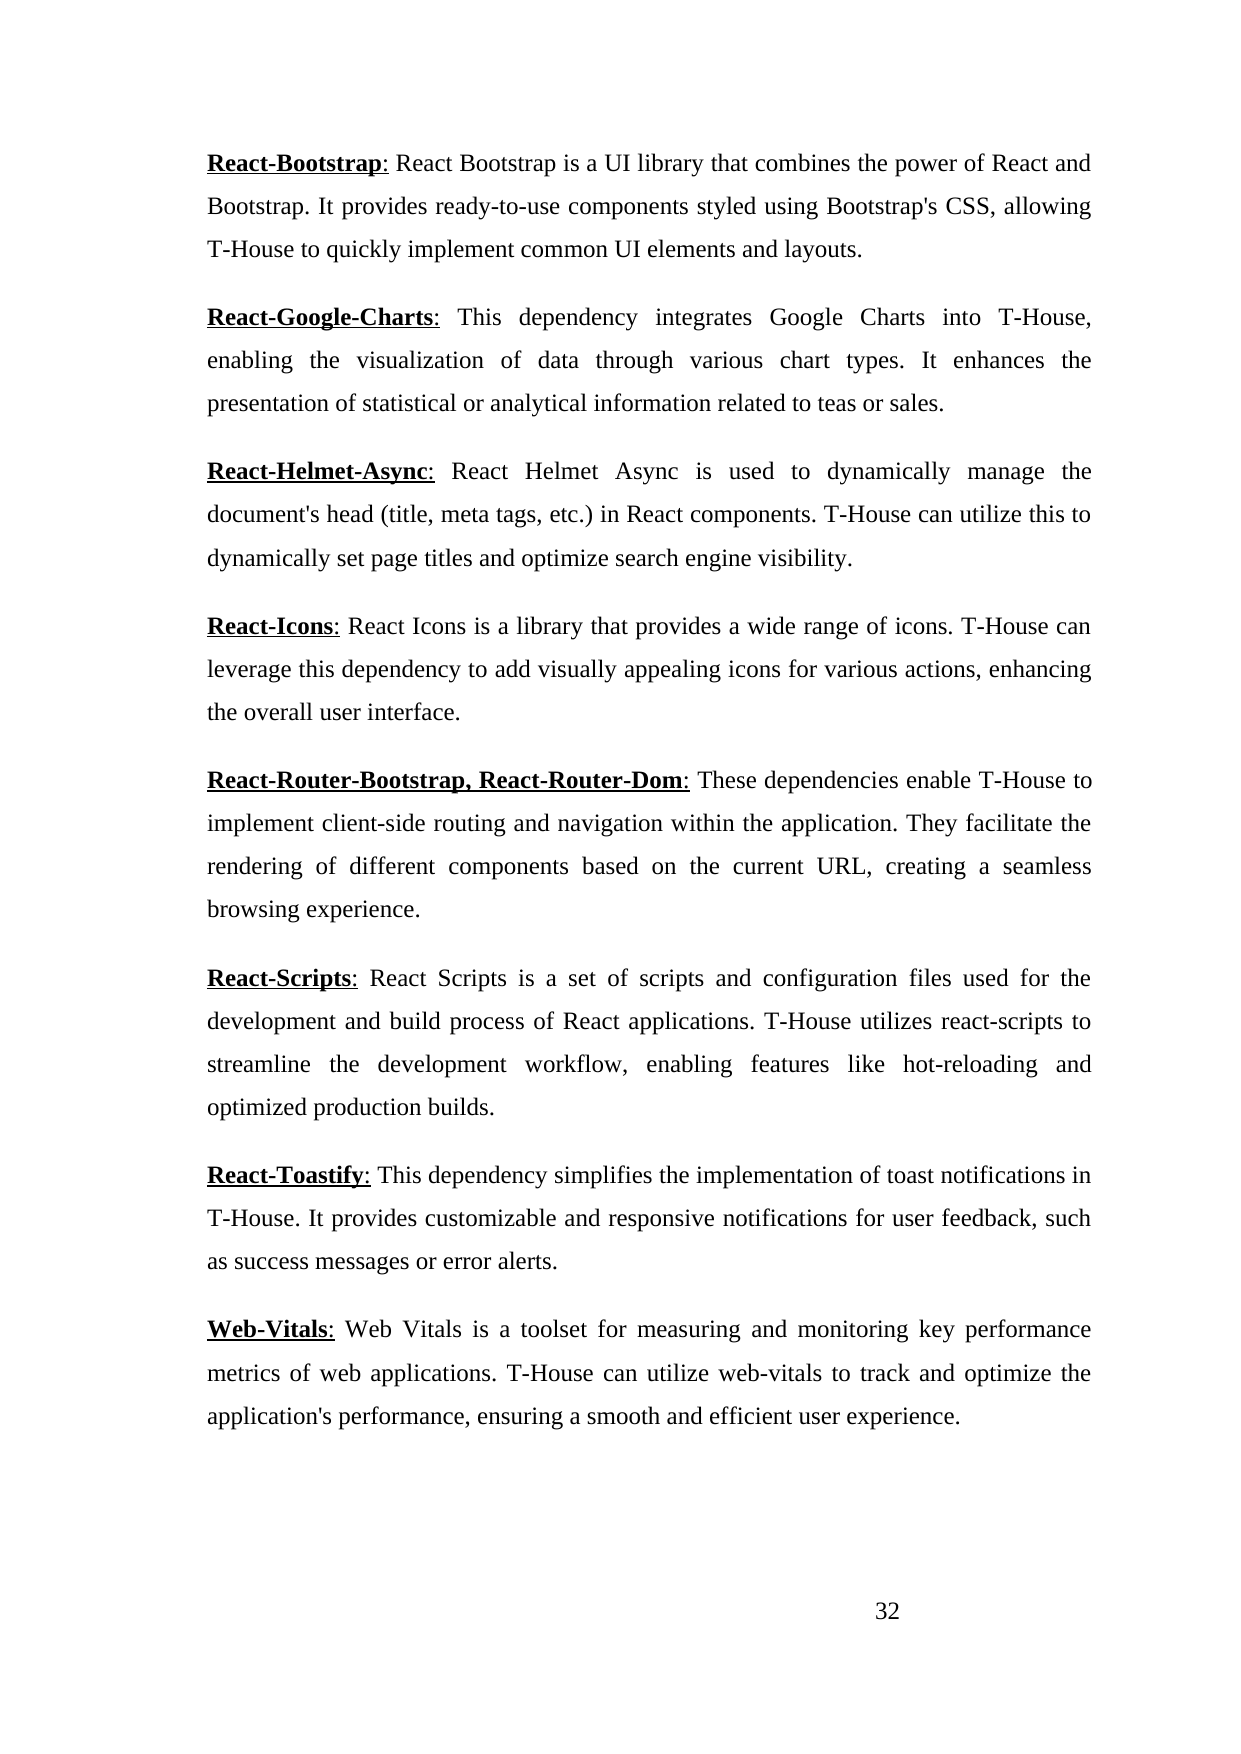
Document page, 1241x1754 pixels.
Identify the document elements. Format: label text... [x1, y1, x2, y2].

text React-Toastify: This dependency simplifies the implementation of toast notifications in T-House. It provides customizable and responsive notifications for user feedback, such as success messages or error alerts. [207, 1160, 1092, 1275]
text React-Icons: React Icons is a library that provides a wide range of icons. T-House can leverage this dependency to add visually appealing icons for various actions, enhancing the overall user interface. [207, 611, 1092, 726]
text React-Scripts: React Scripts is a set of scripts and configuration files used for the development and build process of React applications. T-House utilizes react-scripts to streamline the development workflow, enabling features like hot-reloading and optimized production builds. [207, 963, 1092, 1121]
text Web-Vitals: Web Vitals is a toolset for measuring and monitoring key performance metrics of web applications. T-House can utilize web-vitals to track and optimize the application's performance, ensuring a smooth and efficient user experience. [207, 1314, 1092, 1429]
text React-Bootstrap: React Bootstrap is a UI library that combines the power of React and Bootstrap. It provides ready-to-use components styled using Bootstrap's CSS, allowing T-House to quickly implement common UI elements and layouts. [207, 148, 1092, 263]
text React-Helmet-Async: React Helmet Async is used to dynamically manage the document's head (title, meta tags, etc.) in React components. T-House can utilize this to dynamically set page titles and optimize search engine visibility. [207, 456, 1092, 571]
text React-Google-Charts: This dependency integrates Google Charts into T-House, enabling the visualization of data through various chart types. It enhances the presentation of statistical or analytical information related to teas or sales. [207, 302, 1092, 417]
text React-Router-Bootstrap, React-Router-Dom: These dependencies enable T-House to implement client-side routing and navigation within the application. They facilitate the rendering of different components based on the current URL, creating a seamless browsing experience. [207, 765, 1092, 923]
